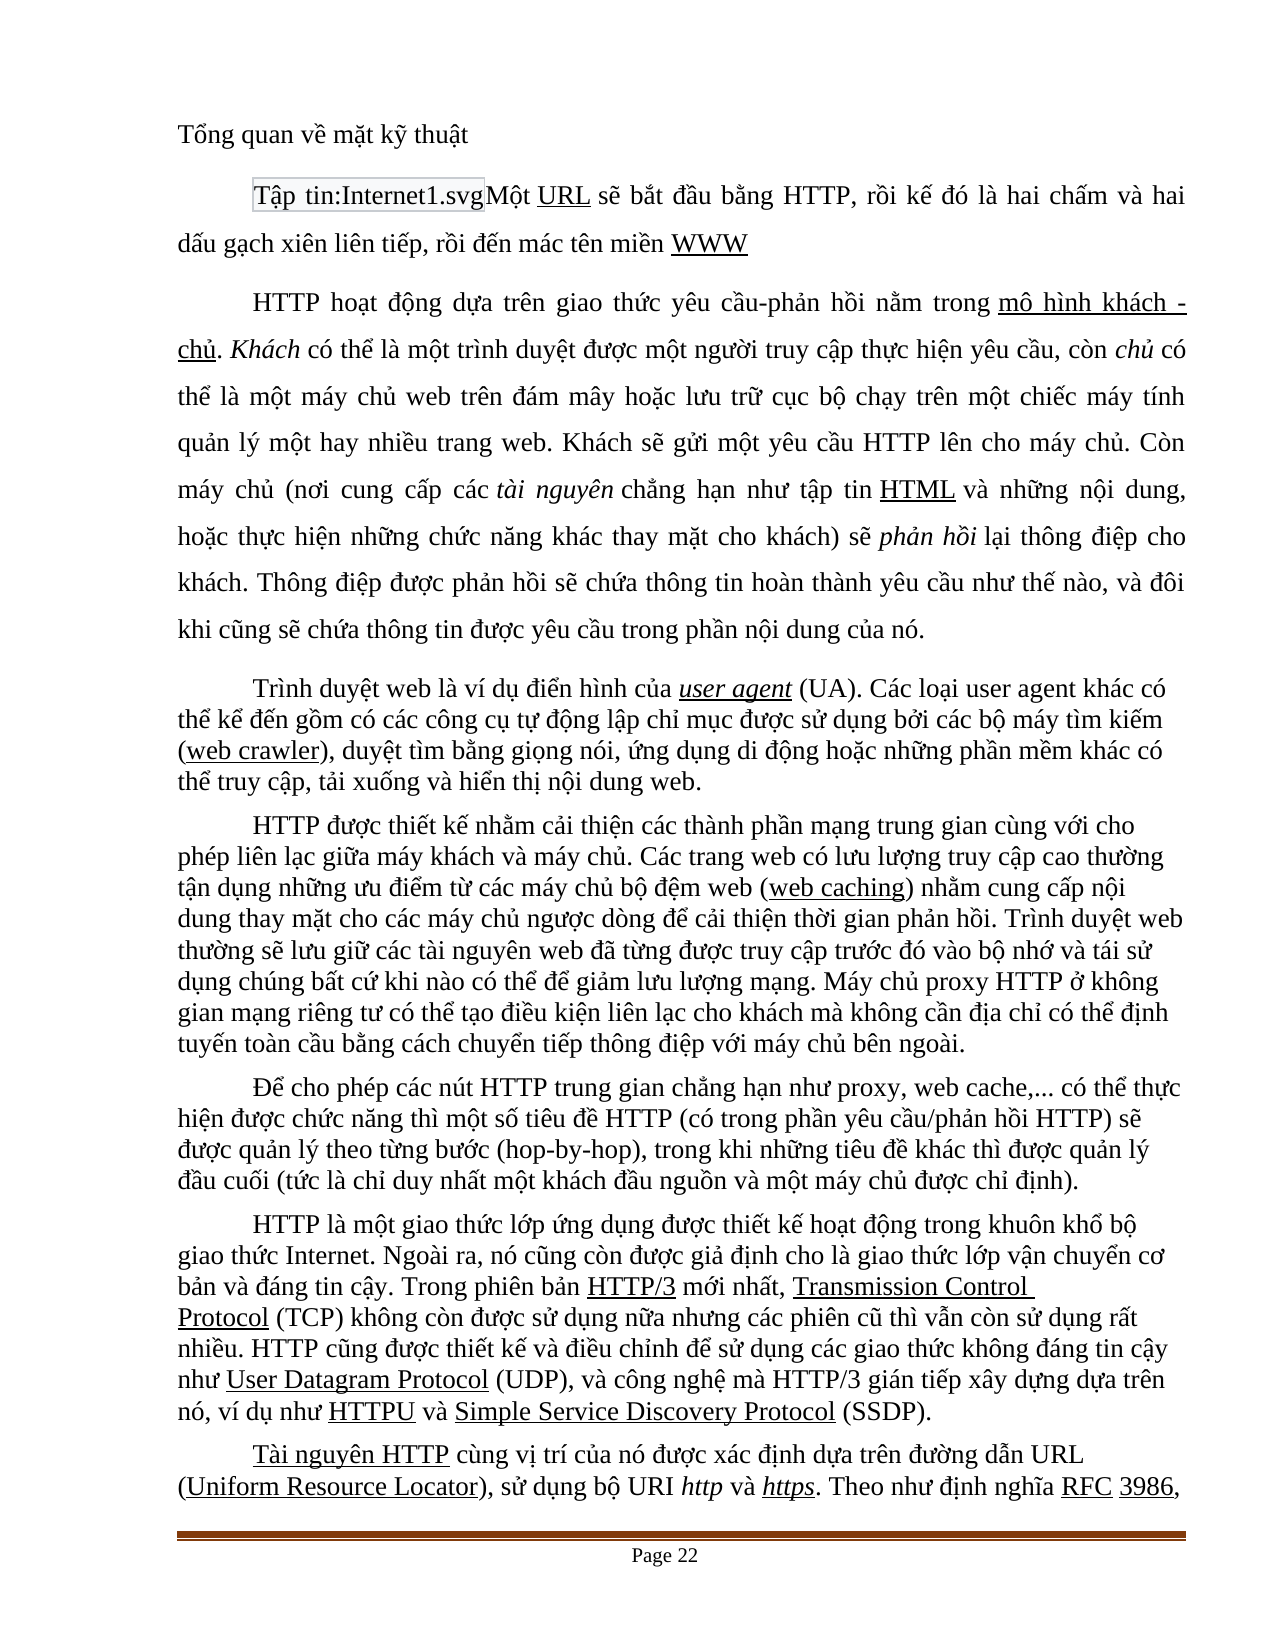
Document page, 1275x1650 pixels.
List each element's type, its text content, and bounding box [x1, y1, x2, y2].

text Tập tin:Internet1.svgMột URL sẽ bắt đầu bằng HTTP, rồi kế đó là hai chấm và hai dấu gạch xiên liên tiếp, rồi đến mác tên miền WWW [177, 177, 1186, 258]
text Trình duyệt web là ví dụ điển hình của user agent (UA). Các loại user agent khác có thể kể đến gồm có các công cụ tự động lập chỉ mục được sử dụng bởi các bộ máy tìm kiếm (web crawler), duyệt tìm bằng giọng nói, ứng dụng di động hoặc những phần mềm khác có thể truy cập, tải xuống và hiển thị nội dung web. [177, 672, 1186, 797]
text HTTP được thiết kế nhằm cải thiện các thành phần mạng trung gian cùng với cho phép liên lạc giữa máy khách và máy chủ. Các trang web có lưu lượng truy cập cao thường tận dụng những ưu điểm từ các máy chủ bộ đệm web (web caching) nhằm cung cấp nội dung thay mặt cho các máy chủ ngược dòng để cải thiện thời gian phản hồi. Trình duyệt web thường sẽ lưu giữ các tài nguyên web đã từng được truy cập trước đó vào bộ nhớ và tái sử dụng chúng bất cứ khi nào có thể để giảm lưu lượng mạng. Máy chủ proxy HTTP ở không gian mạng riêng tư có thể tạo điều kiện liên lạc cho khách mà không cần địa chỉ có thể định tuyến toàn cầu bằng cách chuyển tiếp thông điệp với máy chủ bên ngoài. [177, 809, 1186, 1058]
text Để cho phép các nút HTTP trung gian chẳng hạn như proxy, web cache,... có thể thực hiện được chức năng thì một số tiêu đề HTTP (có trong phần yêu cầu/phản hồi HTTP) sẽ được quản lý theo từng bước (hop-by-hop), trong khi những tiêu đề khác thì được quản lý đầu cuối (tức là chỉ duy nhất một khách đầu nguồn và một máy chủ được chỉ định). [177, 1071, 1186, 1195]
text HTTP là một giao thức lớp ứng dụng được thiết kế hoạt động trong khuôn khổ bộ giao thức Internet. Ngoài ra, nó cũng còn được giả định cho là giao thức lớp vận chuyển cơ bản và đáng tin cậy. Trong phiên bản HTTP/3 mới nhất, Transmission Control Protocol (TCP) không còn được sử dụng nữa nhưng các phiên cũ thì vẫn còn sử dụng rất nhiều. HTTP cũng được thiết kế và điều chỉnh để sử dụng các giao thức không đáng tin cậy như User Datagram Protocol (UDP), và công nghệ mà HTTP/3 gián tiếp xây dựng dựa trên nó, ví dụ như HTTPU và Simple Service Discovery Protocol (SSDP). [177, 1208, 1186, 1426]
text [177, 1438, 1186, 1501]
text Tổng quan về mặt kỹ thuật [177, 118, 1186, 149]
text HTTP hoạt động dựa trên giao thức yêu cầu-phản hồi nằm trong mô hình khách - chủ. Khách có thể là một trình duyệt được một người truy cập thực hiện yêu cầu, còn chủ có thể là một máy chủ web trên đám mây hoặc lưu trữ cục bộ chạy trên một chiếc máy tính quản lý một hay nhiều trang web. Khách sẽ gửi một yêu cầu HTTP lên cho máy chủ. Còn máy chủ (nơi cung cấp các tài nguyên chẳng hạn như tập tin HTML và những nội dung, hoặc thực hiện những chức năng khác thay mặt cho khách) sẽ phản hồi lại thông điệp cho khách. Thông điệp được phản hồi sẽ chứa thông tin hoàn thành yêu cầu như thế nào, và đôi khi cũng sẽ chứa thông tin được yêu cầu trong phần nội dung của nó. [177, 286, 1186, 644]
